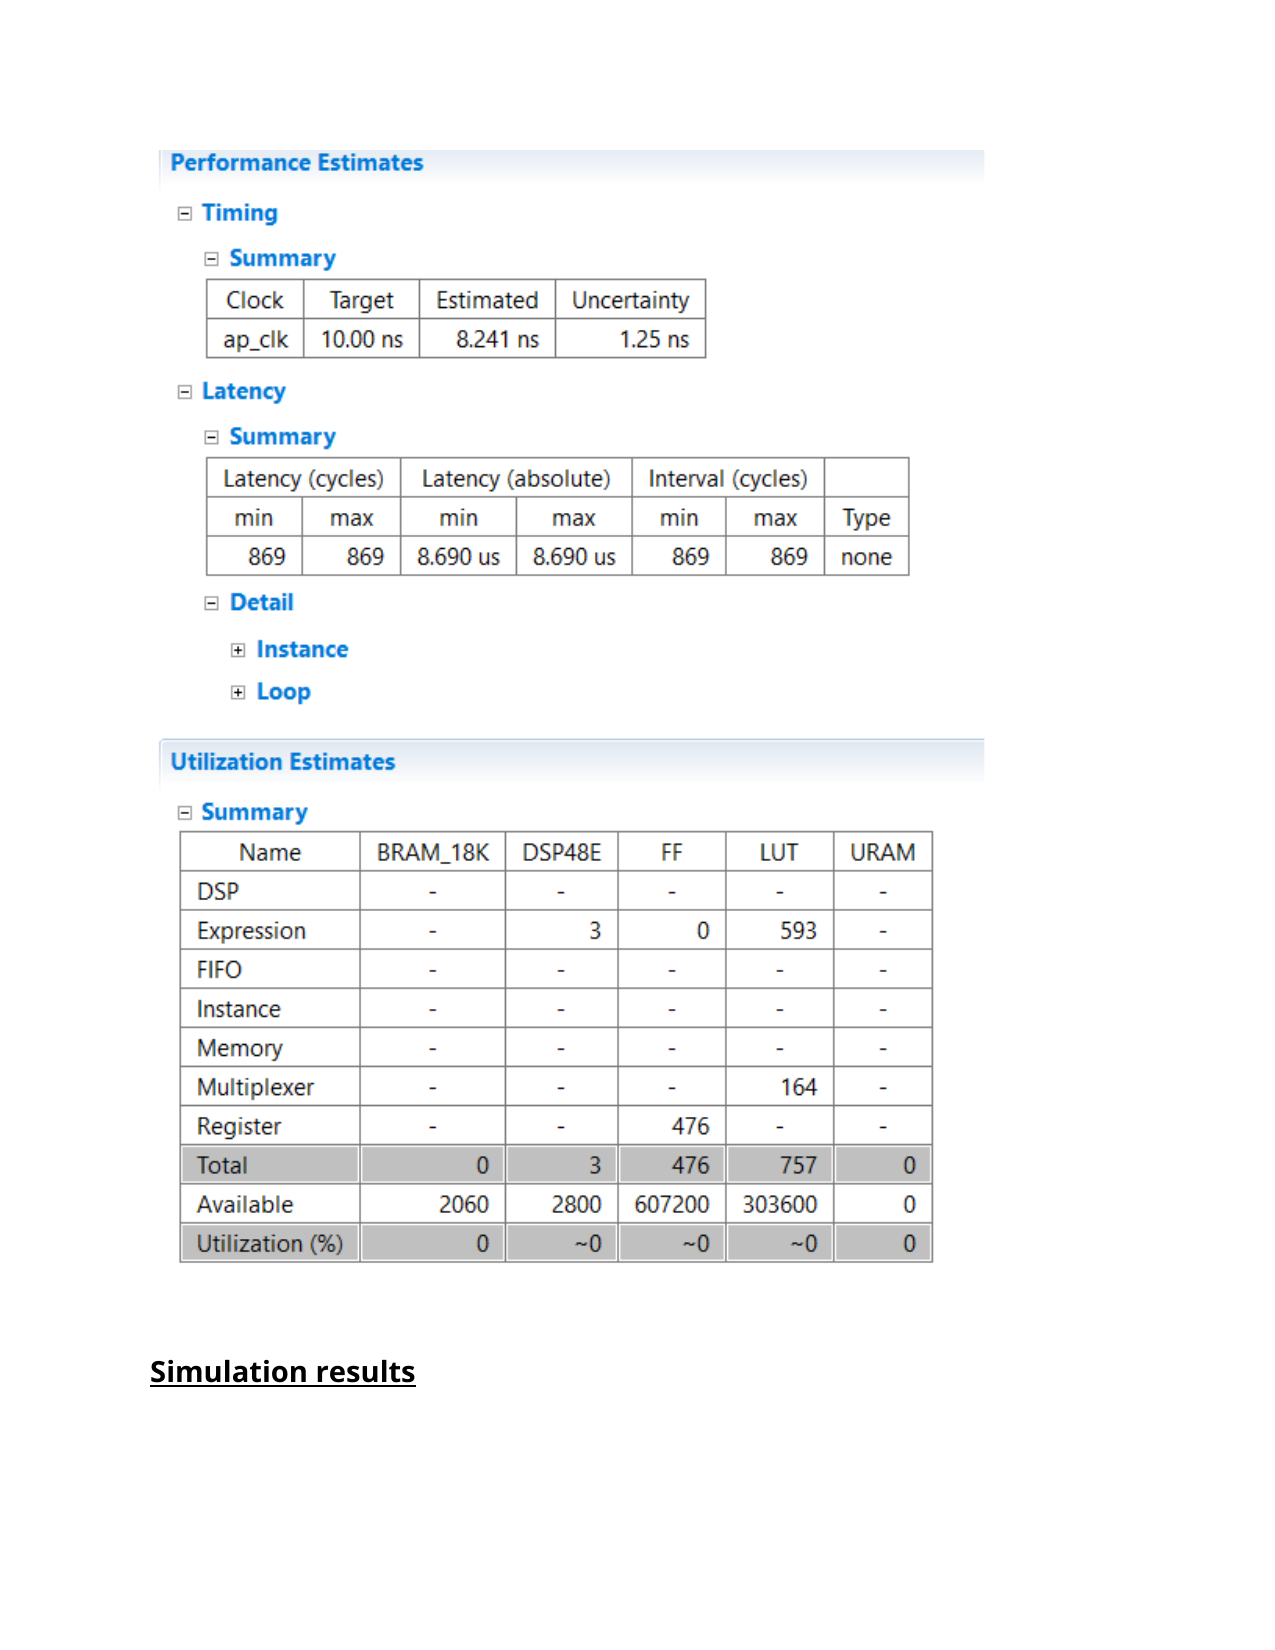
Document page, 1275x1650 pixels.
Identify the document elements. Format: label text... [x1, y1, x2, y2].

text Simulation results [150, 1352, 1125, 1391]
picture [150, 150, 985, 1274]
